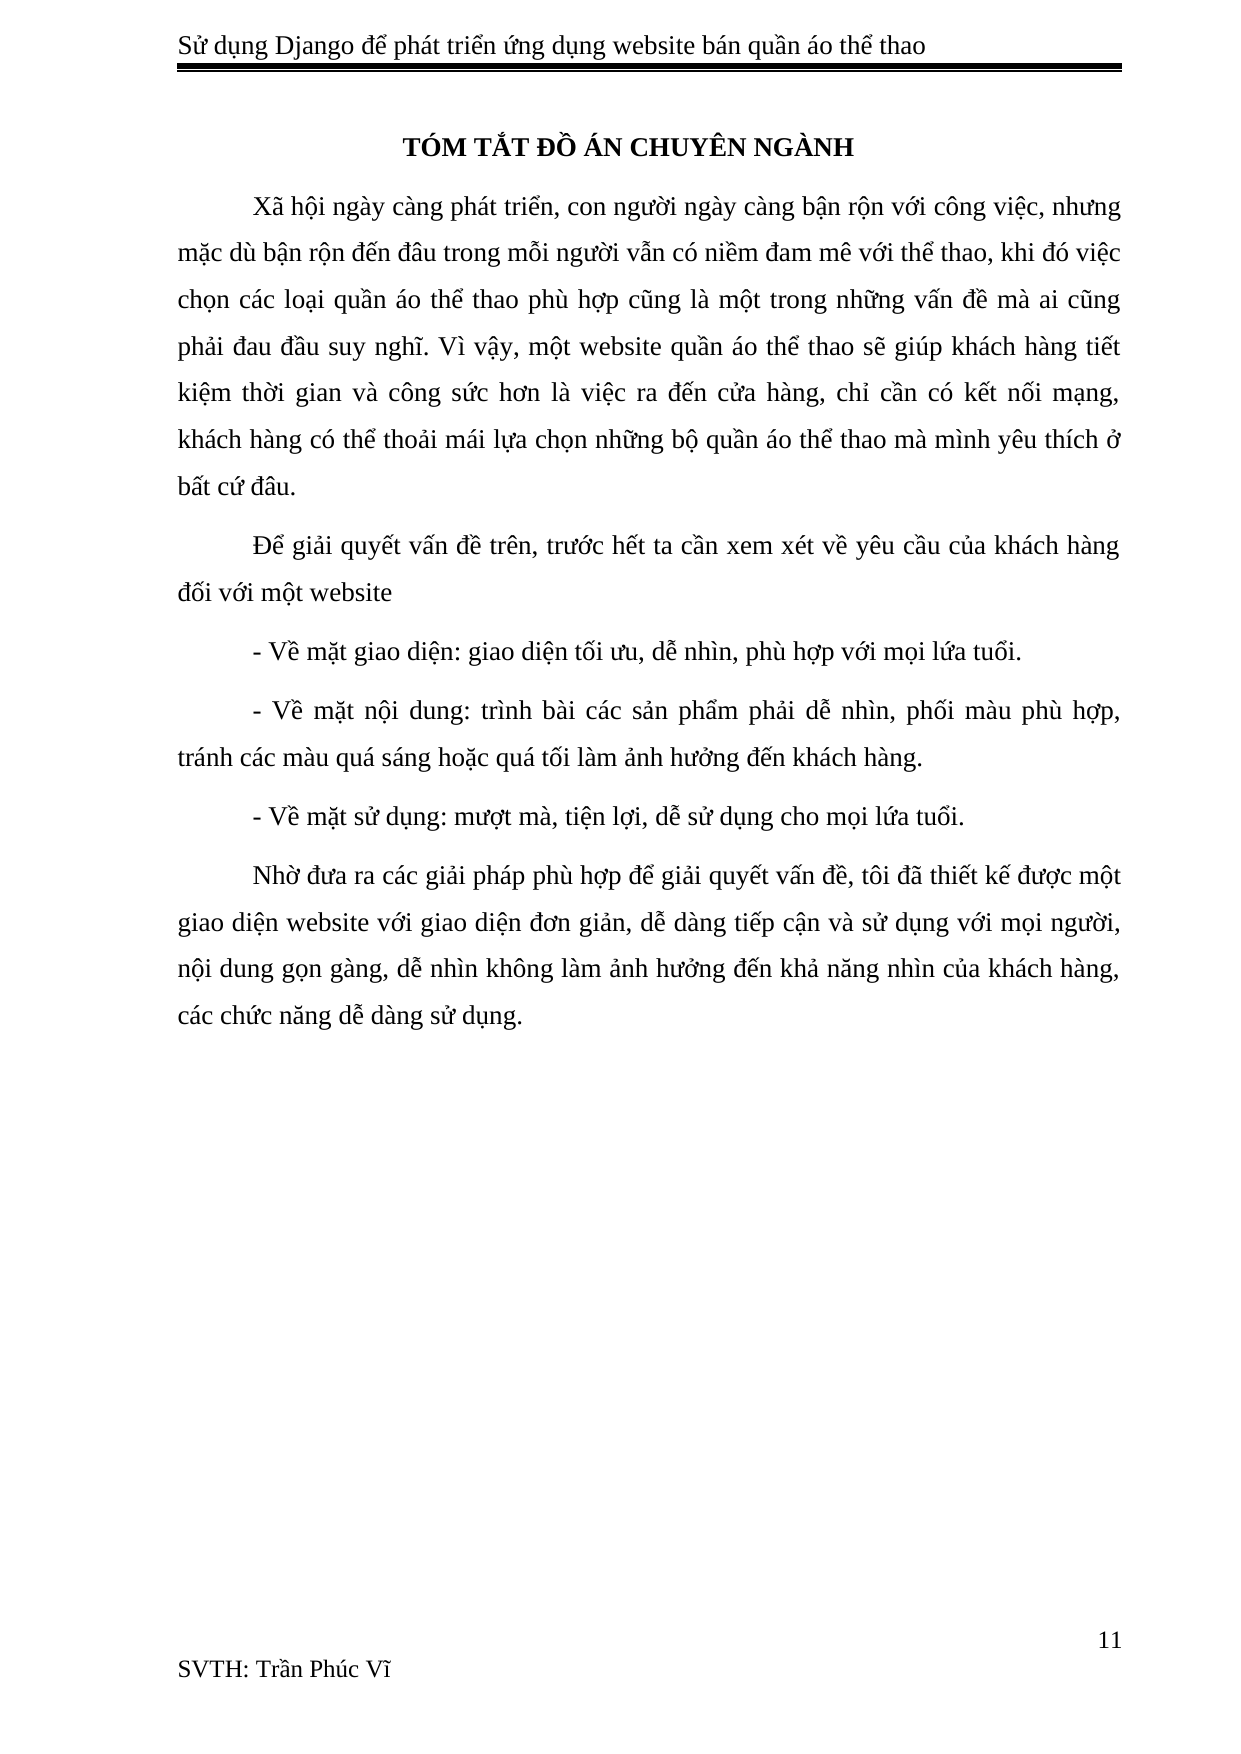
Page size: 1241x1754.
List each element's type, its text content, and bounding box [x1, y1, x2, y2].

text - Về mặt sử dụng: mượt mà, tiện lợi, dễ sử dụng cho mọi lứa tuổi. [177, 800, 1122, 831]
text TÓM TẮT ĐỒ ÁN CHUYÊN NGÀNH [327, 131, 1122, 162]
text Nhờ đưa ra các giải pháp phù hợp để giải quyết vấn đề, tôi đã thiết kế được một giao diện website với giao diện đơn giản, dễ dàng tiếp cận và sử dụng với mọi người, nội dung gọn gàng, dễ nhìn không làm ảnh hưởng đến khả năng nhìn của khách hàng, các chức năng dễ dàng sử dụng. [177, 859, 1122, 1030]
text - Về mặt giao diện: giao diện tối ưu, dễ nhìn, phù hợp với mọi lứa tuổi. [177, 635, 1122, 666]
text Để giải quyết vấn đề trên, trước hết ta cần xem xét về yêu cầu của khách hàng đối với một website [177, 529, 1122, 607]
text - Về mặt nội dung: trình bài các sản phẩm phải dễ nhìn, phối màu phù hợp, tránh các màu quá sáng hoặc quá tối làm ảnh hưởng đến khách hàng. [177, 694, 1122, 772]
text Xã hội ngày càng phát triển, con người ngày càng bận rộn với công việc, nhưng mặc dù bận rộn đến đâu trong mỗi người vẫn có niềm đam mê với thể thao, khi đó việc chọn các loại quần áo thể thao phù hợp cũng là một trong những vấn đề mà ai cũng phải đau đầu suy nghĩ. Vì vậy, một website quần áo thể thao sẽ giúp khách hàng tiết kiệm thời gian và công sức hơn là việc ra đến cửa hàng, chỉ cần có kết nối mạng, khách hàng có thể thoải mái lựa chọn những bộ quần áo thể thao mà mình yêu thích ở bất cứ đâu. [177, 190, 1122, 501]
